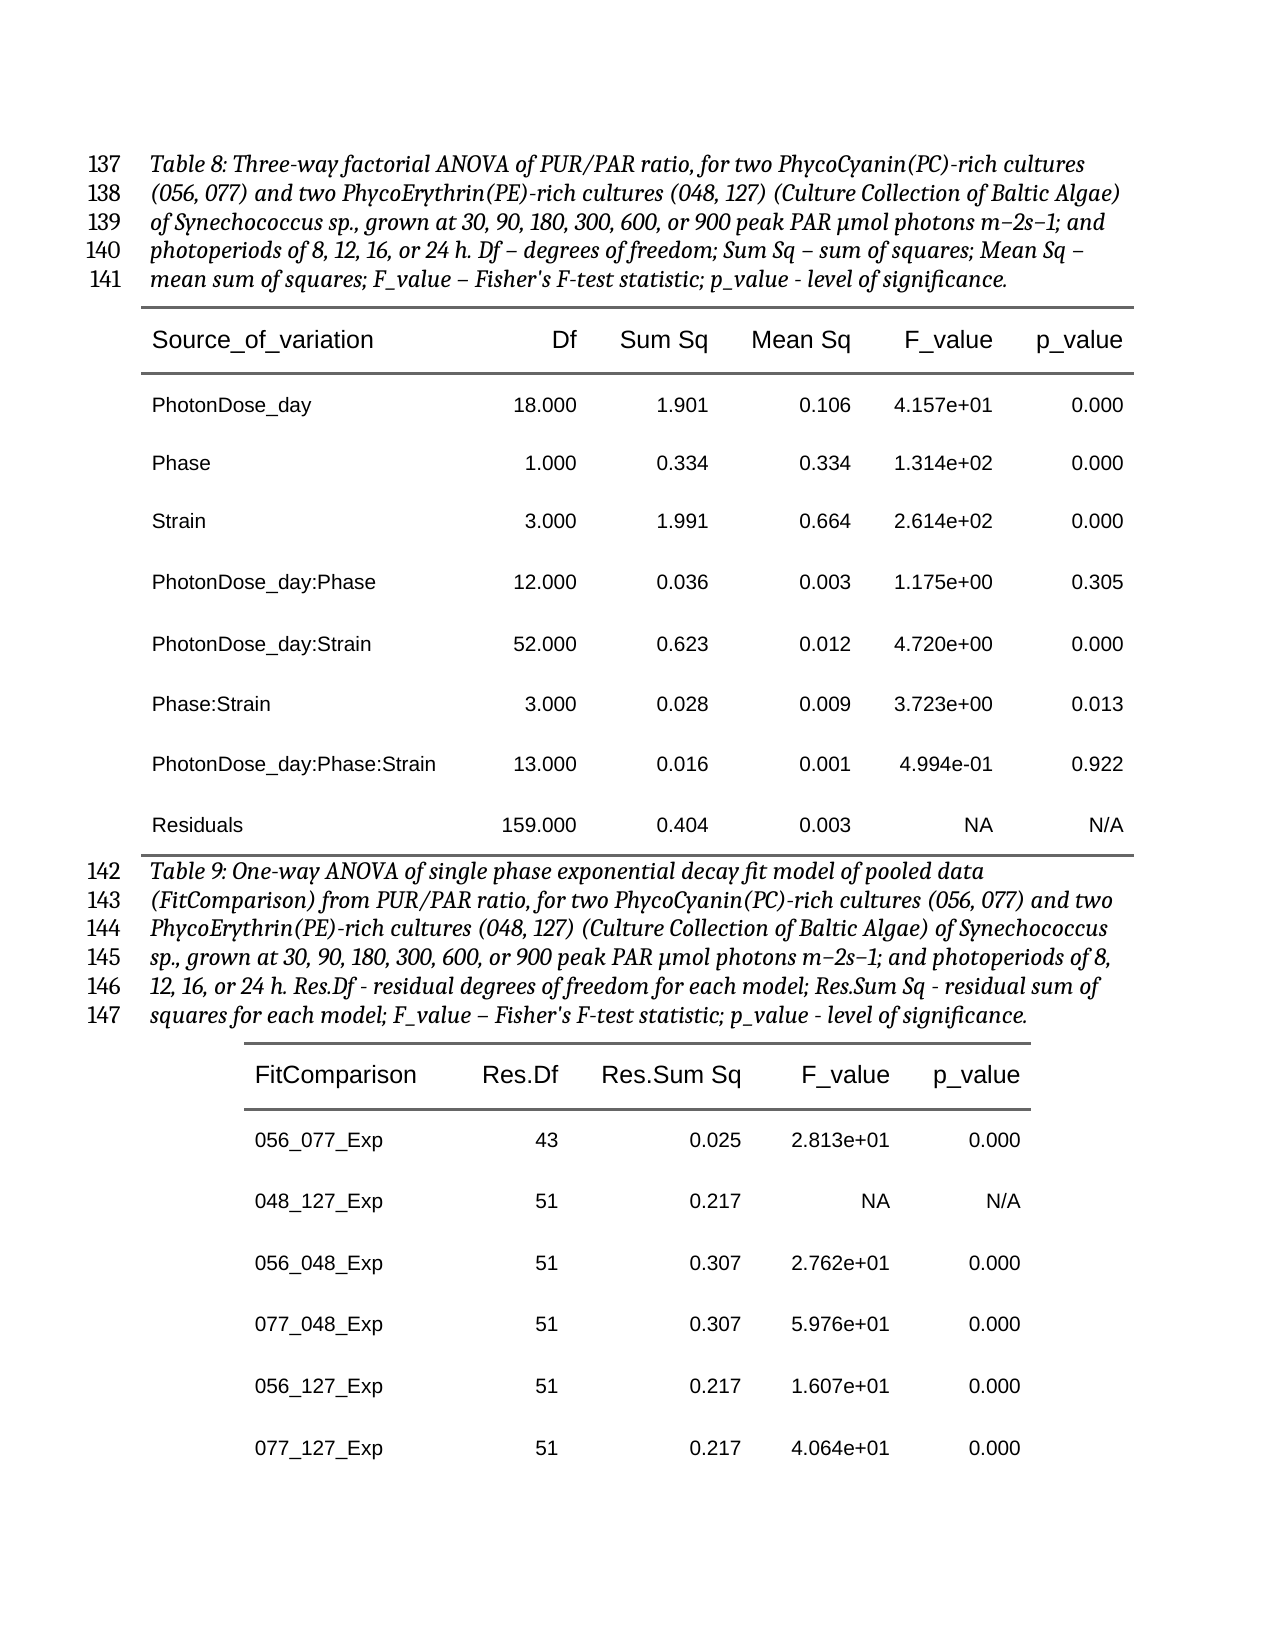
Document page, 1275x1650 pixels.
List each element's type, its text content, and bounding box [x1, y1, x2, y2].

table_cell 056_048_Exp [244, 1231, 449, 1293]
text Table 9: One-way ANOVA of single phase exponential decay fit model of pooled data (FitComparison) from PUR/PAR ratio, for two PhycoCyanin(PC)-rich cultures (056, 077) and two PhycoErythrin(PE)-rich cultures (048, 127) (Culture Collection of Baltic Algae) of Synechococcus sp., grown at 30, 90, 180, 300, 600, or 900 peak PAR µmol photons m−2s−1; and photoperiods of 8, 12, 16, or 24 h. Res.Df - residual degrees of freedom for each model; Res.Sum Sq - residual sum of squares for each model; F_value – Fisher's F-test statistic; p_value - level of significance. [150, 857, 1125, 1029]
table_cell 43 [450, 1111, 569, 1169]
table_cell 3.000 [469, 492, 587, 551]
table_header p_value [1003, 309, 1134, 372]
table_cell PhotonDose_day [141, 375, 469, 434]
table_cell 2.614e+02 [862, 492, 1003, 551]
table_cell 0.000 [900, 1231, 1031, 1293]
table_cell 3.000 [469, 675, 587, 733]
table_cell 048_127_Exp [244, 1170, 449, 1231]
table_cell NA [752, 1170, 900, 1231]
table_cell 0.001 [719, 733, 862, 795]
table_cell 077_127_Exp [244, 1417, 449, 1479]
table_cell 0.000 [900, 1417, 1031, 1479]
table_cell 0.106 [719, 375, 862, 434]
table_cell 0.922 [1003, 733, 1134, 795]
table_cell 0.217 [569, 1417, 752, 1479]
table_cell 0.000 [1003, 613, 1134, 675]
table_header p_value [900, 1045, 1031, 1108]
table_cell 4.157e+01 [862, 375, 1003, 434]
table_cell 0.334 [587, 434, 719, 492]
table_cell 0.012 [719, 613, 862, 675]
table_cell 1.991 [587, 492, 719, 551]
table_cell 51 [450, 1231, 569, 1293]
table_header Df [469, 309, 587, 372]
table_cell 0.305 [1003, 551, 1134, 613]
table_cell 1.175e+00 [862, 551, 1003, 613]
table_cell 0.307 [569, 1231, 752, 1293]
table_cell 0.000 [900, 1293, 1031, 1355]
table_header F_value [752, 1045, 900, 1108]
table_cell 0.036 [587, 551, 719, 613]
text Table 8: Three-way factorial ANOVA of PUR/PAR ratio, for two PhycoCyanin(PC)-rich cultures (056, 077) and two PhycoErythrin(PE)-rich cultures (048, 127) (Culture Collection of Baltic Algae) of Synechococcus sp., grown at 30, 90, 180, 300, 600, or 900 peak PAR µmol photons m−2s−1; and photoperiods of 8, 12, 16, or 24 h. Df – degrees of freedom; Sum Sq – sum of squares; Mean Sq – mean sum of squares; F_value – Fisher's F-test statistic; p_value - level of significance. [150, 150, 1125, 294]
table_cell PhotonDose_day:Phase [141, 551, 469, 613]
table_cell 1.607e+01 [752, 1355, 900, 1417]
table_cell 5.976e+01 [752, 1293, 900, 1355]
table_cell 18.000 [469, 375, 587, 434]
table_header FitComparison [244, 1045, 449, 1108]
table_cell 4.720e+00 [862, 613, 1003, 675]
table_cell 0.000 [900, 1111, 1031, 1169]
table_cell 51 [450, 1170, 569, 1231]
table_cell 3.723e+00 [862, 675, 1003, 733]
table_cell 159.000 [469, 795, 587, 854]
table_cell 0.016 [587, 733, 719, 795]
table_header F_value [862, 309, 1003, 372]
table_cell 0.003 [719, 795, 862, 854]
table_cell 1.314e+02 [862, 434, 1003, 492]
table_cell Residuals [141, 795, 469, 854]
table_cell 52.000 [469, 613, 587, 675]
table_header Res.Sum Sq [569, 1045, 752, 1108]
table_cell PhotonDose_day:Strain [141, 613, 469, 675]
table_header Res.Df [450, 1045, 569, 1108]
table_cell 0.404 [587, 795, 719, 854]
table_cell 12.000 [469, 551, 587, 613]
table_cell 077_048_Exp [244, 1293, 449, 1355]
table_cell 0.623 [587, 613, 719, 675]
table_cell N/A [1003, 795, 1134, 854]
table_cell 1.901 [587, 375, 719, 434]
table_cell 0.664 [719, 492, 862, 551]
table_cell 0.307 [569, 1293, 752, 1355]
table_cell 0.000 [1003, 434, 1134, 492]
table_cell 0.000 [1003, 492, 1134, 551]
table_cell 0.009 [719, 675, 862, 733]
table_cell 0.217 [569, 1170, 752, 1231]
table_cell 056_127_Exp [244, 1355, 449, 1417]
table_cell 0.028 [587, 675, 719, 733]
table_cell 0.003 [719, 551, 862, 613]
table_cell NA [862, 795, 1003, 854]
table_cell 13.000 [469, 733, 587, 795]
table_cell 2.762e+01 [752, 1231, 900, 1293]
table_cell PhotonDose_day:Phase:Strain [141, 733, 469, 795]
table_cell 4.994e-01 [862, 733, 1003, 795]
table_cell 2.813e+01 [752, 1111, 900, 1169]
table_cell 0.000 [1003, 375, 1134, 434]
table_cell 0.334 [719, 434, 862, 492]
table_header Sum Sq [587, 309, 719, 372]
table_header Mean Sq [719, 309, 862, 372]
table_cell N/A [900, 1170, 1031, 1231]
table_cell 0.013 [1003, 675, 1134, 733]
table_cell 056_077_Exp [244, 1111, 449, 1169]
table_cell 51 [450, 1293, 569, 1355]
table_cell 4.064e+01 [752, 1417, 900, 1479]
table_cell 1.000 [469, 434, 587, 492]
table_cell Strain [141, 492, 469, 551]
table_header Source_of_variation [141, 309, 469, 372]
table_cell 0.000 [900, 1355, 1031, 1417]
table_cell 51 [450, 1417, 569, 1479]
table_cell 0.025 [569, 1111, 752, 1169]
table_cell 51 [450, 1355, 569, 1417]
table_cell Phase:Strain [141, 675, 469, 733]
table_cell 0.217 [569, 1355, 752, 1417]
table_cell Phase [141, 434, 469, 492]
